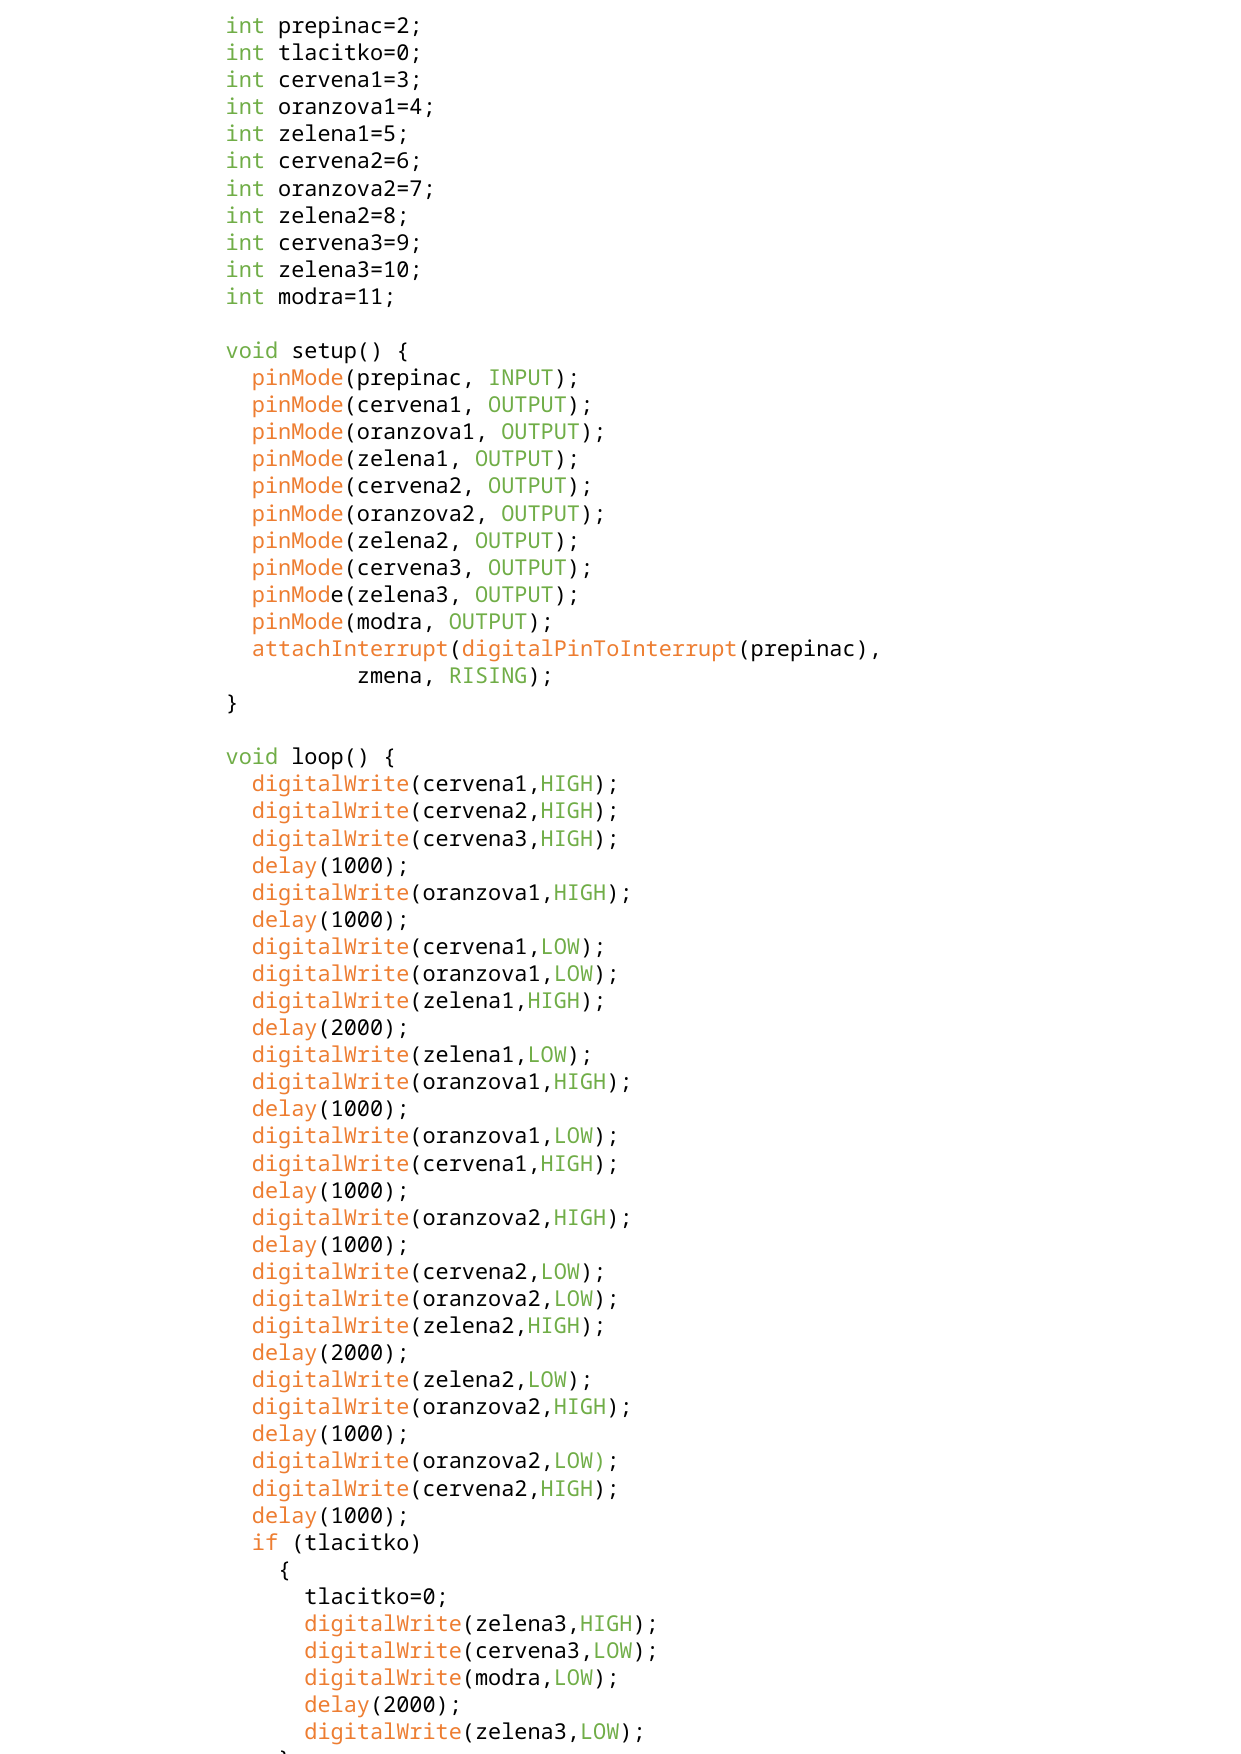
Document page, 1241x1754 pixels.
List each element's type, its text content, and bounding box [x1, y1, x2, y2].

table_header int prepinac=2; int tlacitko=0; int cervena1=3; int oranzova1=4; int zelena1=5; int cervena2=6; int oranzova2=7; int zelena2=8; int cervena3=9; int zelena3=10; int modra=11; void setup() { pinMode(prepinac, INPUT); pinMode(cervena1, OUTPUT); pinMode(oranzova1, OUTPUT); pinMode(zelena1, OUTPUT); pinMode(cervena2, OUTPUT); pinMode(oranzova2, OUTPUT); pinMode(zelena2, OUTPUT); pinMode(cervena3, OUTPUT); pinMode(zelena3, OUTPUT); pinMode(modra, OUTPUT); attachInterrupt(digitalPinToInterrupt(prepinac), zmena, RISING); } void loop() { digitalWrite(cervena1,HIGH); digitalWrite(cervena2,HIGH); digitalWrite(cervena3,HIGH); delay(1000); digitalWrite(oranzova1,HIGH); delay(1000); digitalWrite(cervena1,LOW); digitalWrite(oranzova1,LOW); digitalWrite(zelena1,HIGH); delay(2000); digitalWrite(zelena1,LOW); digitalWrite(oranzova1,HIGH); delay(1000); digitalWrite(oranzova1,LOW); digitalWrite(cervena1,HIGH); delay(1000); digitalWrite(oranzova2,HIGH); delay(1000); digitalWrite(cervena2,LOW); digitalWrite(oranzova2,LOW); digitalWrite(zelena2,HIGH); delay(2000); digitalWrite(zelena2,LOW); digitalWrite(oranzova2,HIGH); delay(1000); digitalWrite(oranzova2,LOW); digitalWrite(cervena2,HIGH); delay(1000); if (tlacitko) { tlacitko=0; digitalWrite(zelena3,HIGH); digitalWrite(cervena3,LOW); digitalWrite(modra,LOW); delay(2000); digitalWrite(zelena3,LOW); } } void zmena(){ tlacitko=1; digitalWrite(modra,HIGH); } [202, 0, 1038, 1754]
